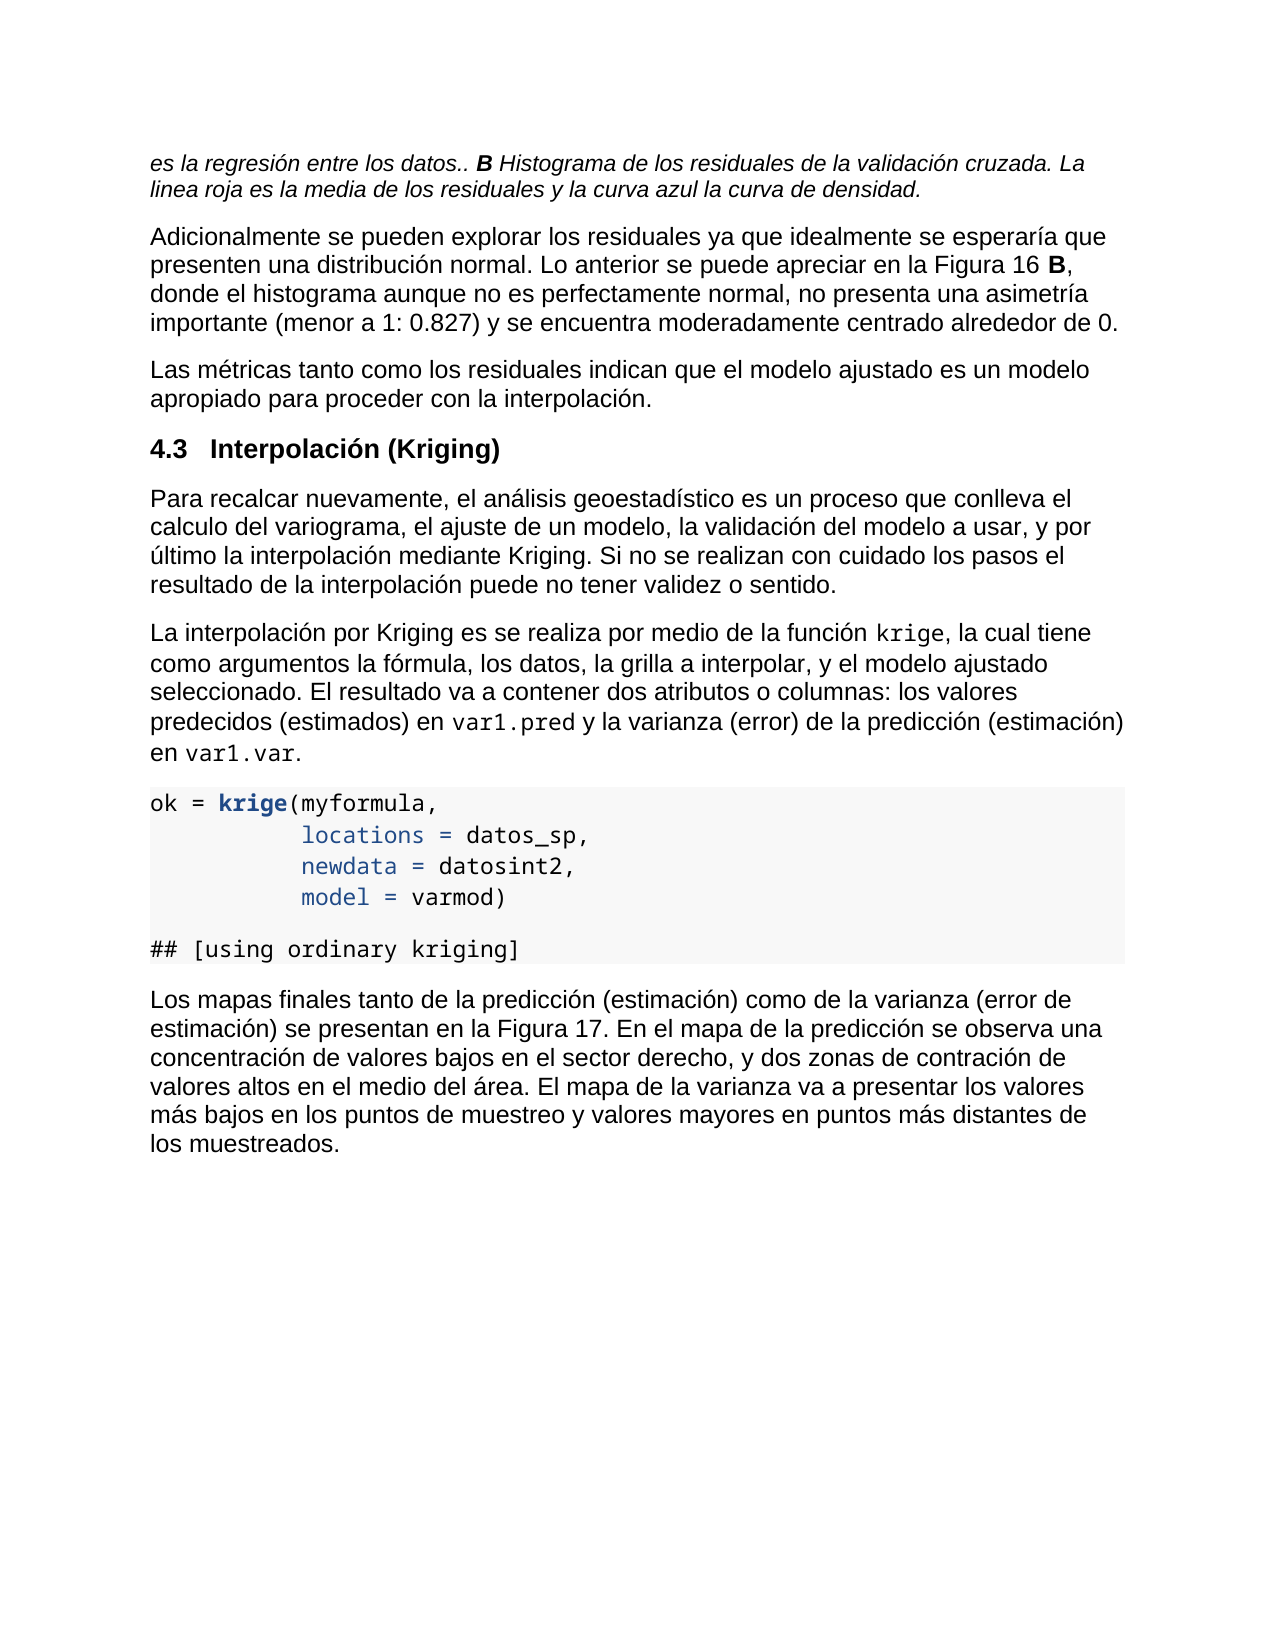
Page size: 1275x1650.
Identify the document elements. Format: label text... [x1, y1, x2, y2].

subtitle Interpolación (Kriging) [150, 433, 1125, 465]
text Adicionalmente se pueden explorar los residuales ya que idealmente se esperaría que presenten una distribución normal. Lo anterior se puede apreciar en la Figura 16 B, donde el histograma aunque no es perfectamente normal, no presenta una asimetría importante (menor a 1: 0.827) y se encuentra moderadamente centrado alrededor de 0. [150, 221, 1125, 336]
text ## [using ordinary kriging] [150, 933, 1125, 964]
text Los mapas finales tanto de la predicción (estimación) como de la varianza (error de estimación) se presentan en la Figura 17. En el mapa de la predicción se observa una concentración de valores bajos en el sector derecho, y dos zonas de contración de valores altos en el medio del área. El mapa de la varianza va a presentar los valores más bajos en los puntos de muestreo y valores mayores en puntos más distantes de los muestreados. [150, 985, 1125, 1158]
text La interpolación por Kriging es se realiza por medio de la función krige, la cual tiene como argumentos la fórmula, los datos, la grilla a interpolar, y el modelo ajustado seleccionado. El resultado va a contener dos atributos o columnas: los valores predecidos (estimados) en var1.pred y la varianza (error) de la predicción (estimación) en var1.var. [150, 617, 1125, 768]
text Para recalcar nuevamente, el análisis geoestadístico es un proceso que conlleva el calculo del variograma, el ajuste de un modelo, la validación del modelo a usar, y por último la interpolación mediante Kriging. Si no se realizan con cuidado los pasos el resultado de la interpolación puede no tener validez o sentido. [150, 483, 1125, 598]
text Las métricas tanto como los residuales indican que el modelo ajustado es un modelo apropiado para proceder con la interpolación. [150, 355, 1125, 413]
text ok = krige(myformula, locations = datos_sp, newdata = datosint2, model = varmod) [150, 787, 1125, 912]
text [150, 150, 1125, 203]
